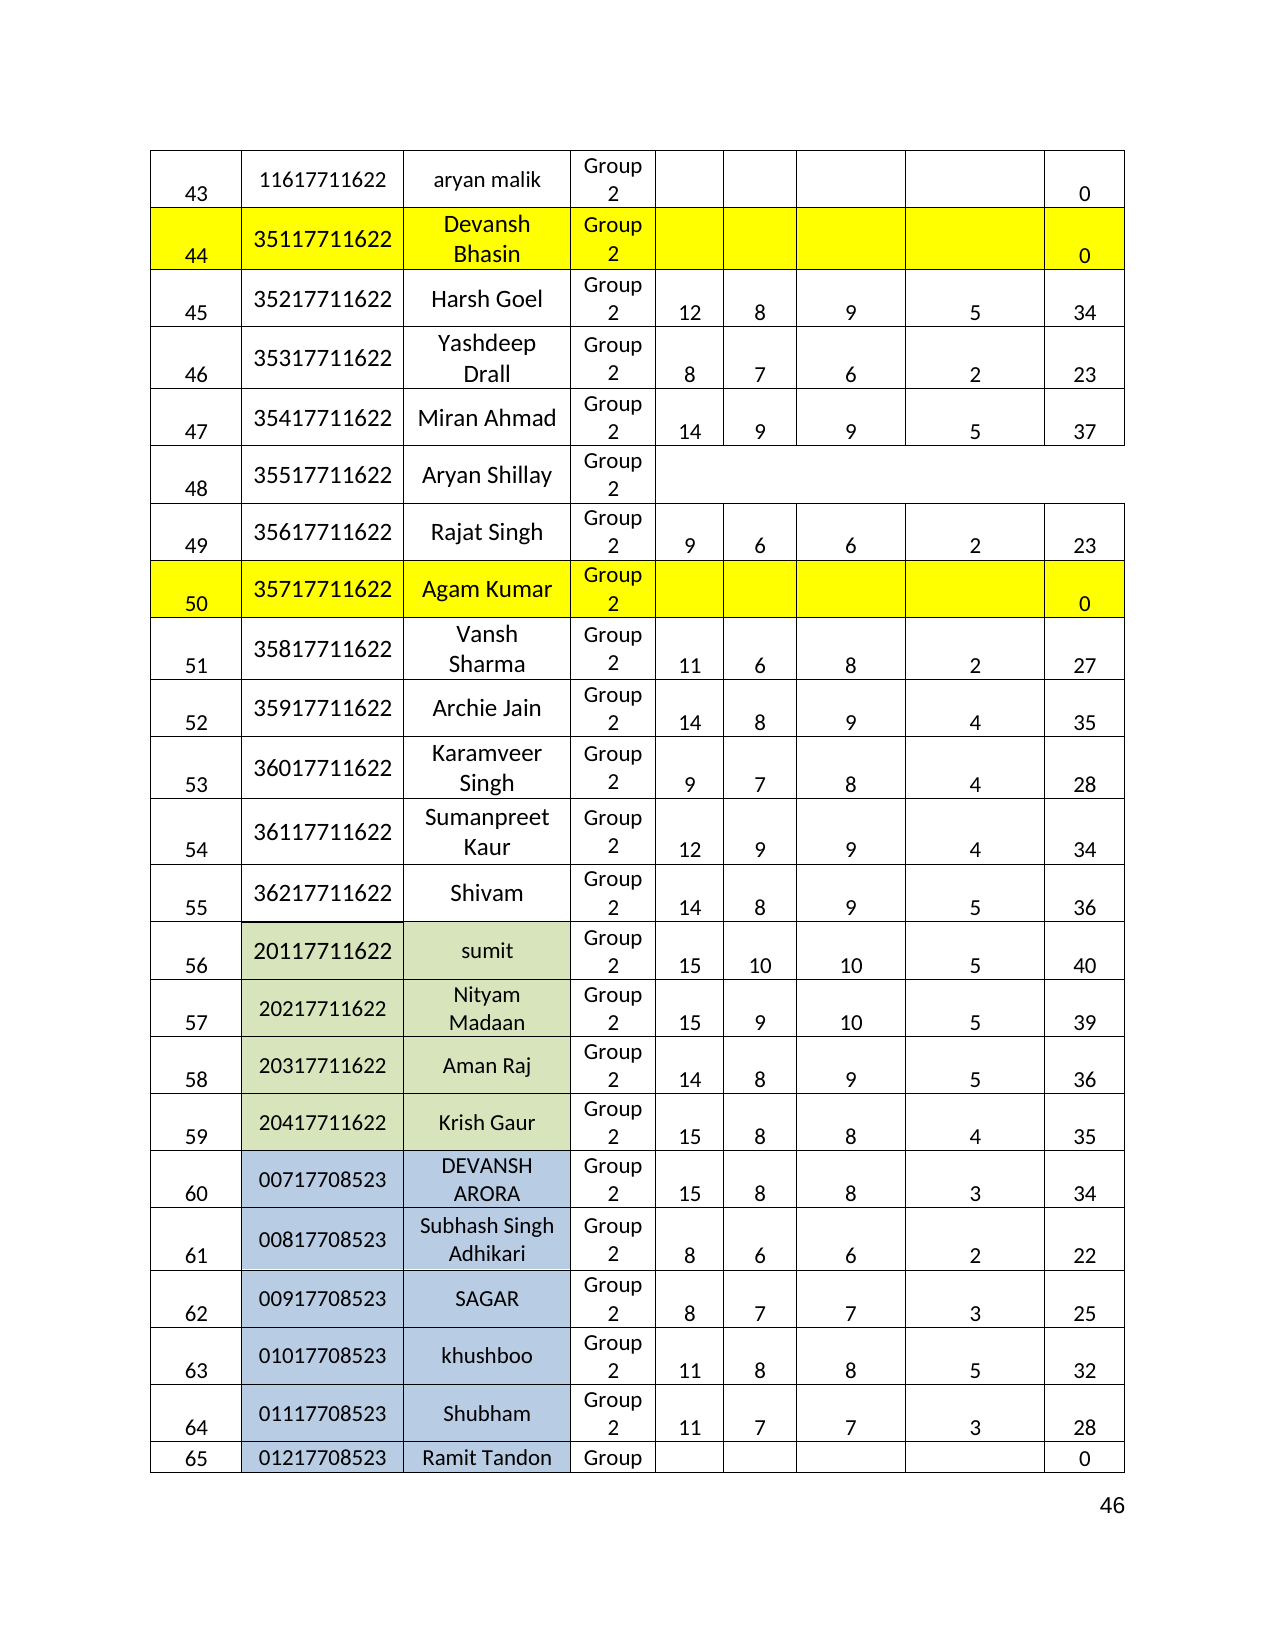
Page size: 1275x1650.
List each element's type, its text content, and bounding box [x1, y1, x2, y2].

table_cell [797, 208, 905, 269]
table_cell 35617711622 [242, 504, 403, 559]
table_cell Group 2 [571, 561, 655, 617]
table_cell 57 [151, 980, 241, 1036]
table_cell 63 [151, 1328, 241, 1384]
table_cell 61 [151, 1208, 241, 1269]
table_cell Group 2 [571, 618, 655, 679]
table_cell Group 2 [571, 1208, 655, 1269]
table_cell 8 [724, 1094, 796, 1150]
table_cell 28 [1045, 737, 1124, 798]
table_cell 3 [906, 1271, 1044, 1327]
table_cell 5 [906, 270, 1044, 326]
table_cell 52 [151, 680, 241, 736]
table_cell 59 [151, 1094, 241, 1150]
table_cell [906, 151, 1044, 207]
table_cell 8 [724, 1328, 796, 1384]
table_cell Group 2 [571, 1442, 655, 1472]
table_cell 23 [1045, 327, 1124, 388]
table_cell 7 [724, 737, 796, 798]
table_cell 48 [151, 446, 241, 502]
table_cell 0 [1045, 208, 1124, 269]
table_cell Devansh Bhasin [404, 208, 570, 269]
table_cell 65 [151, 1442, 241, 1472]
table_cell 10 [797, 922, 905, 979]
table_cell 01217708523 [242, 1442, 403, 1472]
table_cell Group 2 [571, 327, 655, 388]
table_cell 34 [1045, 270, 1124, 326]
table_cell 00817708523 [242, 1208, 403, 1269]
table_cell 9 [797, 270, 905, 326]
table_cell 2 [906, 327, 1044, 388]
table_cell [906, 208, 1044, 269]
table_cell 54 [151, 799, 241, 863]
table_cell 5 [906, 922, 1044, 979]
table_cell 11 [656, 618, 723, 679]
table_cell 35717711622 [242, 561, 403, 617]
table_cell 01117708523 [242, 1385, 403, 1441]
table_cell 9 [797, 865, 905, 921]
table_cell 40 [1045, 922, 1124, 979]
table_cell 5 [906, 1328, 1044, 1384]
table_cell 44 [151, 208, 241, 269]
table_cell 36217711622 [242, 865, 403, 921]
table_cell Shubham [404, 1385, 570, 1441]
table_cell 7 [724, 327, 796, 388]
table_cell Group 2 [571, 389, 655, 445]
table_cell 36 [1045, 1037, 1124, 1093]
table_cell 7 [724, 1271, 796, 1327]
table_cell 5 [906, 1037, 1044, 1093]
table_cell 34 [1045, 799, 1124, 863]
table_cell 12 [656, 799, 723, 863]
table_cell 8 [724, 270, 796, 326]
table_cell 6 [724, 618, 796, 679]
table_cell [724, 561, 796, 617]
table_cell 15 [656, 1094, 723, 1150]
table_cell 36 [1045, 865, 1124, 921]
table_cell 8 [797, 1328, 905, 1384]
table_cell Group 2 [571, 446, 655, 502]
table_cell Group 2 [571, 1094, 655, 1150]
table_cell 8 [656, 327, 723, 388]
table_cell 35817711622 [242, 618, 403, 679]
table_cell Group 2 [571, 980, 655, 1036]
table_cell 51 [151, 618, 241, 679]
table_cell Agam Kumar [404, 561, 570, 617]
table_cell SAGAR [404, 1271, 570, 1327]
table_cell Krish Gaur [404, 1094, 570, 1150]
table_cell 6 [724, 504, 796, 559]
table_cell 2 [906, 618, 1044, 679]
table_cell 11 [656, 1385, 723, 1441]
table_cell 50 [151, 561, 241, 617]
table_cell 0 [1045, 561, 1124, 617]
table_cell 37 [1045, 389, 1124, 445]
table_cell [724, 208, 796, 269]
table_cell 6 [797, 504, 905, 559]
table_cell 53 [151, 737, 241, 798]
table_cell 62 [151, 1271, 241, 1327]
table_cell 14 [656, 680, 723, 736]
table_cell 9 [656, 504, 723, 559]
table_cell 15 [656, 1151, 723, 1207]
table_cell [1045, 446, 1124, 502]
table_cell 32 [1045, 1328, 1124, 1384]
table_cell 8 [724, 1151, 796, 1207]
table_cell 49 [151, 504, 241, 559]
table_cell 8 [656, 1271, 723, 1327]
table_cell 3 [906, 1385, 1044, 1441]
table_cell Group 2 [571, 865, 655, 921]
table_cell Group 2 [571, 1271, 655, 1327]
table_cell 8 [797, 737, 905, 798]
table_cell 8 [656, 1208, 723, 1269]
table_cell 10 [797, 980, 905, 1036]
table_cell Miran Ahmad [404, 389, 570, 445]
table_cell 36017711622 [242, 737, 403, 798]
table_cell 5 [906, 389, 1044, 445]
table_cell 7 [797, 1385, 905, 1441]
table_cell 6 [724, 1208, 796, 1269]
table_cell 3 [906, 1151, 1044, 1207]
table_cell 8 [797, 1094, 905, 1150]
table_cell [906, 561, 1044, 617]
table_cell [724, 446, 796, 502]
table_cell 5 [906, 865, 1044, 921]
table_cell 9 [724, 980, 796, 1036]
table_cell Group 2 [571, 1328, 655, 1384]
table_cell Group 2 [571, 270, 655, 326]
table_cell 4 [906, 799, 1044, 863]
table_cell 00717708523 [242, 1151, 403, 1207]
table_cell 35117711622 [242, 208, 403, 269]
table_cell Shivam [404, 865, 570, 921]
table_cell 20317711622 [242, 1037, 403, 1093]
table_cell 9 [724, 389, 796, 445]
table_cell 60 [151, 1151, 241, 1207]
table_cell [797, 561, 905, 617]
table_cell 14 [656, 865, 723, 921]
table_cell aryan malik [404, 151, 570, 207]
table_cell Group 2 [571, 737, 655, 798]
table_cell 4 [906, 680, 1044, 736]
table_cell Group 2 [571, 799, 655, 863]
table_cell 64 [151, 1385, 241, 1441]
table_cell 39 [1045, 980, 1124, 1036]
table_cell 34 [1045, 1151, 1124, 1207]
table_cell Group 2 [571, 680, 655, 736]
table_cell 35317711622 [242, 327, 403, 388]
table_cell 2 [906, 1208, 1044, 1269]
table_cell Group 2 [571, 922, 655, 979]
table_cell Aryan Shillay [404, 446, 570, 502]
table_cell 15 [656, 922, 723, 979]
table_cell [656, 446, 723, 502]
table_cell [724, 151, 796, 207]
table_cell Group 2 [571, 504, 655, 559]
table_cell 2 [906, 504, 1044, 559]
table_cell 8 [797, 1151, 905, 1207]
table_cell Archie Jain [404, 680, 570, 736]
table_cell 7 [797, 1271, 905, 1327]
table_cell 7 [724, 1385, 796, 1441]
table_cell Karamveer Singh [404, 737, 570, 798]
table_cell 8 [724, 680, 796, 736]
table_cell Group 2 [571, 151, 655, 207]
table_cell 45 [151, 270, 241, 326]
table_cell Aman Raj [404, 1037, 570, 1093]
table_cell 0 [1045, 151, 1124, 207]
table_cell 8 [797, 618, 905, 679]
table_cell Group 2 [571, 1151, 655, 1207]
table_cell 4 [906, 1094, 1044, 1150]
table_cell 56 [151, 922, 241, 979]
table_cell 22 [1045, 1208, 1124, 1269]
table_cell [656, 208, 723, 269]
table_cell 10 [724, 922, 796, 979]
table_cell [724, 1442, 796, 1472]
table_cell Subhash Singh Adhikari [404, 1208, 570, 1269]
table_cell 43 [151, 151, 241, 207]
table_cell khushboo [404, 1328, 570, 1384]
table_cell 47 [151, 389, 241, 445]
table_cell 55 [151, 865, 241, 921]
table_cell Ramit Tandon [404, 1442, 570, 1472]
table_cell 27 [1045, 618, 1124, 679]
table_cell Sumanpreet Kaur [404, 799, 570, 863]
table_cell 58 [151, 1037, 241, 1093]
table_cell 35517711622 [242, 446, 403, 502]
table_cell [906, 446, 1045, 502]
table_cell Harsh Goel [404, 270, 570, 326]
table_cell [656, 561, 723, 617]
table_cell [656, 1442, 723, 1472]
table_cell 20217711622 [242, 980, 403, 1036]
table_cell 9 [797, 1037, 905, 1093]
table_cell 9 [797, 799, 905, 863]
table_cell 25 [1045, 1271, 1124, 1327]
table_cell 6 [797, 327, 905, 388]
table_cell [796, 446, 906, 502]
table_cell Nityam Madaan [404, 980, 570, 1036]
table_cell 0 [1045, 1442, 1124, 1472]
table_cell 14 [656, 389, 723, 445]
table_cell 12 [656, 270, 723, 326]
table_cell 00917708523 [242, 1271, 403, 1327]
table_cell [656, 151, 723, 207]
table_cell 36117711622 [242, 799, 403, 863]
table_cell 46 [151, 327, 241, 388]
table_cell DEVANSH ARORA [404, 1151, 570, 1207]
table_cell 35917711622 [242, 680, 403, 736]
table_cell Vansh Sharma [404, 618, 570, 679]
table_cell 9 [797, 389, 905, 445]
table_cell 35 [1045, 680, 1124, 736]
table_cell sumit [404, 922, 570, 979]
table_cell 8 [724, 1037, 796, 1093]
table_cell 35417711622 [242, 389, 403, 445]
table_cell 9 [656, 737, 723, 798]
table_cell [797, 1442, 905, 1472]
table_cell 01017708523 [242, 1328, 403, 1384]
table_cell 35 [1045, 1094, 1124, 1150]
table_cell 14 [656, 1037, 723, 1093]
table_cell 8 [724, 865, 796, 921]
table_cell 20117711622 [242, 923, 403, 979]
table_cell 9 [797, 680, 905, 736]
table_cell [797, 151, 905, 207]
table_cell Rajat Singh [404, 504, 570, 559]
table_cell Group 2 [571, 1385, 655, 1441]
table_cell Group 2 [571, 1037, 655, 1093]
table_cell 35217711622 [242, 270, 403, 326]
table_cell 28 [1045, 1385, 1124, 1441]
table_cell [906, 1442, 1044, 1472]
table_cell 6 [797, 1208, 905, 1269]
table_cell 23 [1045, 504, 1124, 559]
table_cell 9 [724, 799, 796, 863]
table_cell 5 [906, 980, 1044, 1036]
table_cell 20417711622 [242, 1094, 403, 1150]
table_cell 15 [656, 980, 723, 1036]
table_cell 4 [906, 737, 1044, 798]
table_cell Group 2 [571, 208, 655, 269]
table_cell 11 [656, 1328, 723, 1384]
table_cell Yashdeep Drall [404, 327, 570, 388]
table_cell 11617711622 [242, 151, 403, 207]
